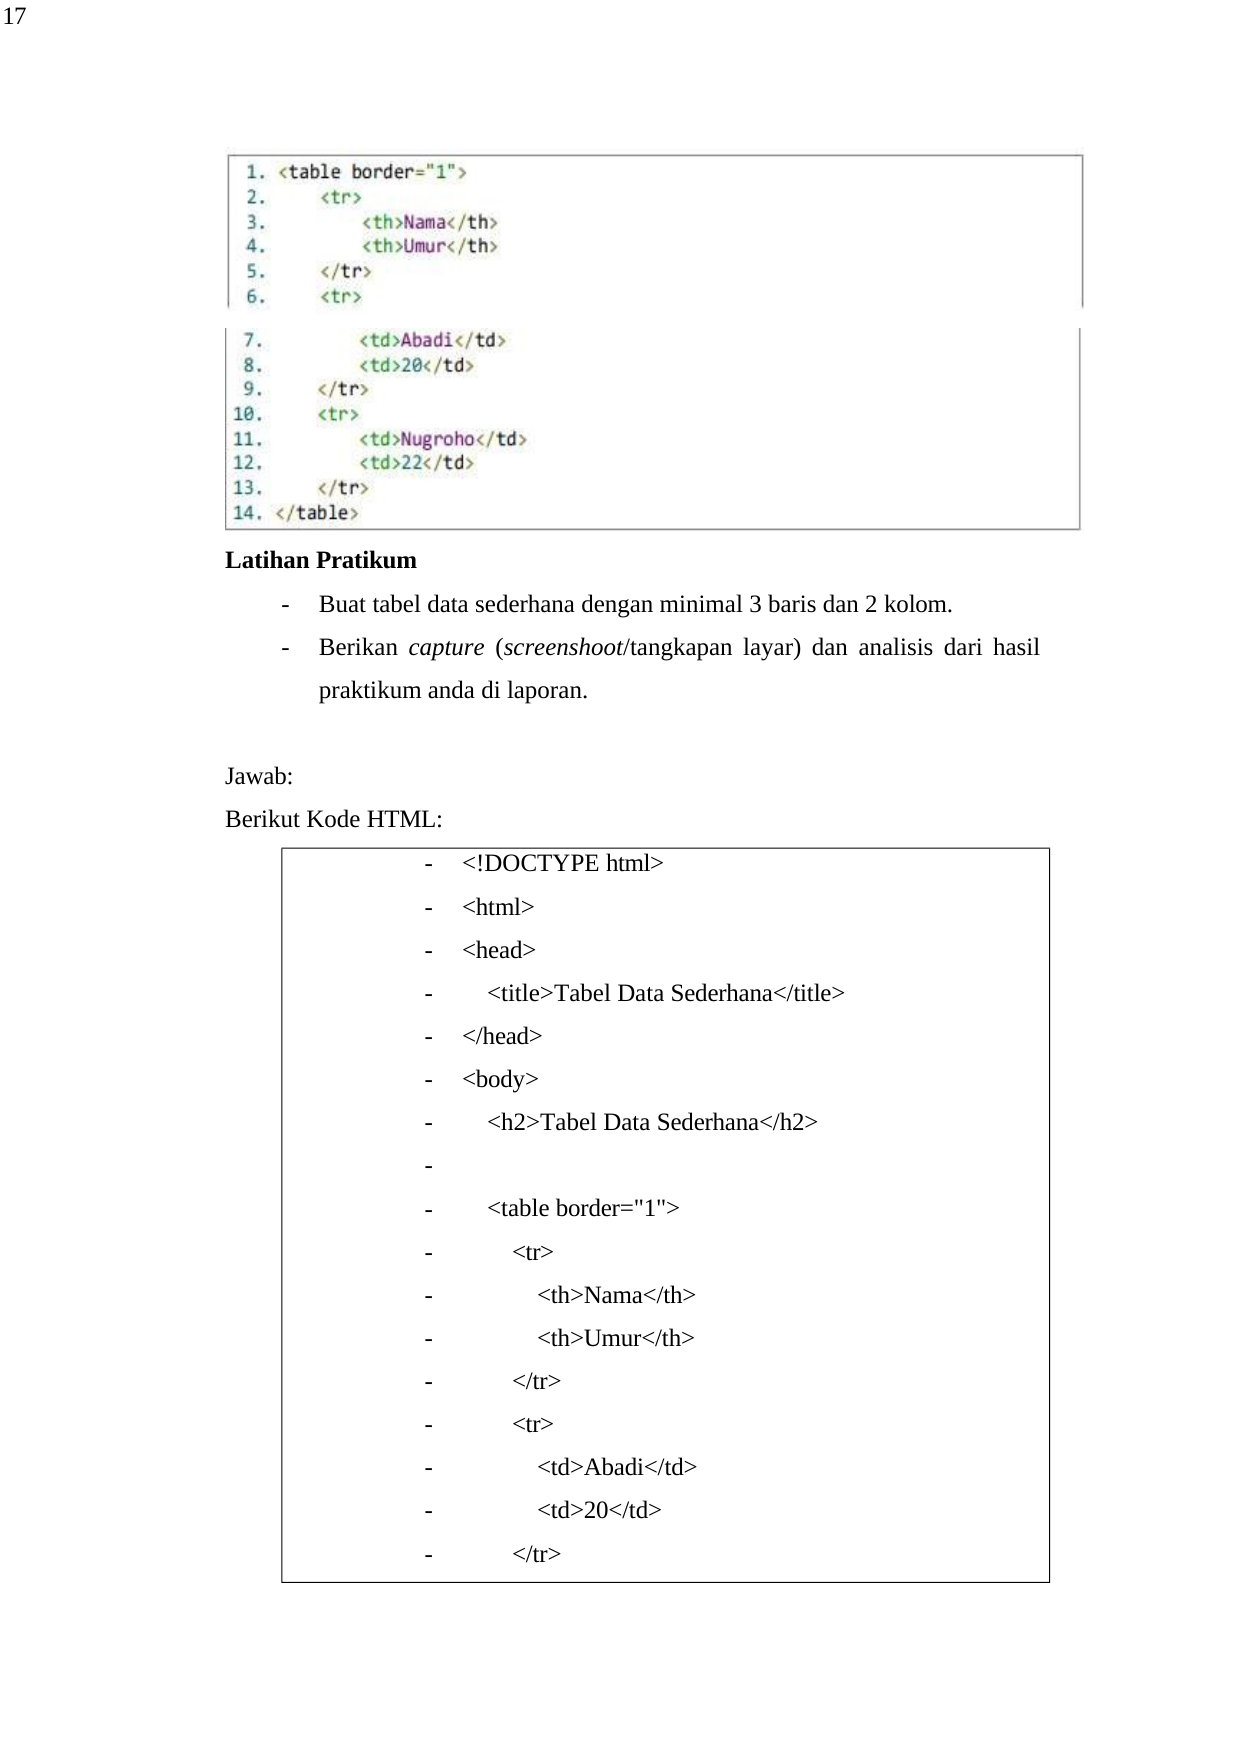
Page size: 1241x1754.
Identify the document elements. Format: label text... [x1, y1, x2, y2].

picture [225, 147, 1085, 314]
list Buat tabel data sederhana dengan minimal 3 baris dan 2 kolom. [281, 589, 1137, 617]
list Berikan capture (screenshoot/tangkapan layar) dan analisis dari hasil praktikum anda di laporan. [281, 632, 1050, 704]
picture [225, 328, 1085, 532]
text Berikut Kode HTML: [225, 804, 1137, 833]
text Jawab: [225, 761, 1137, 790]
